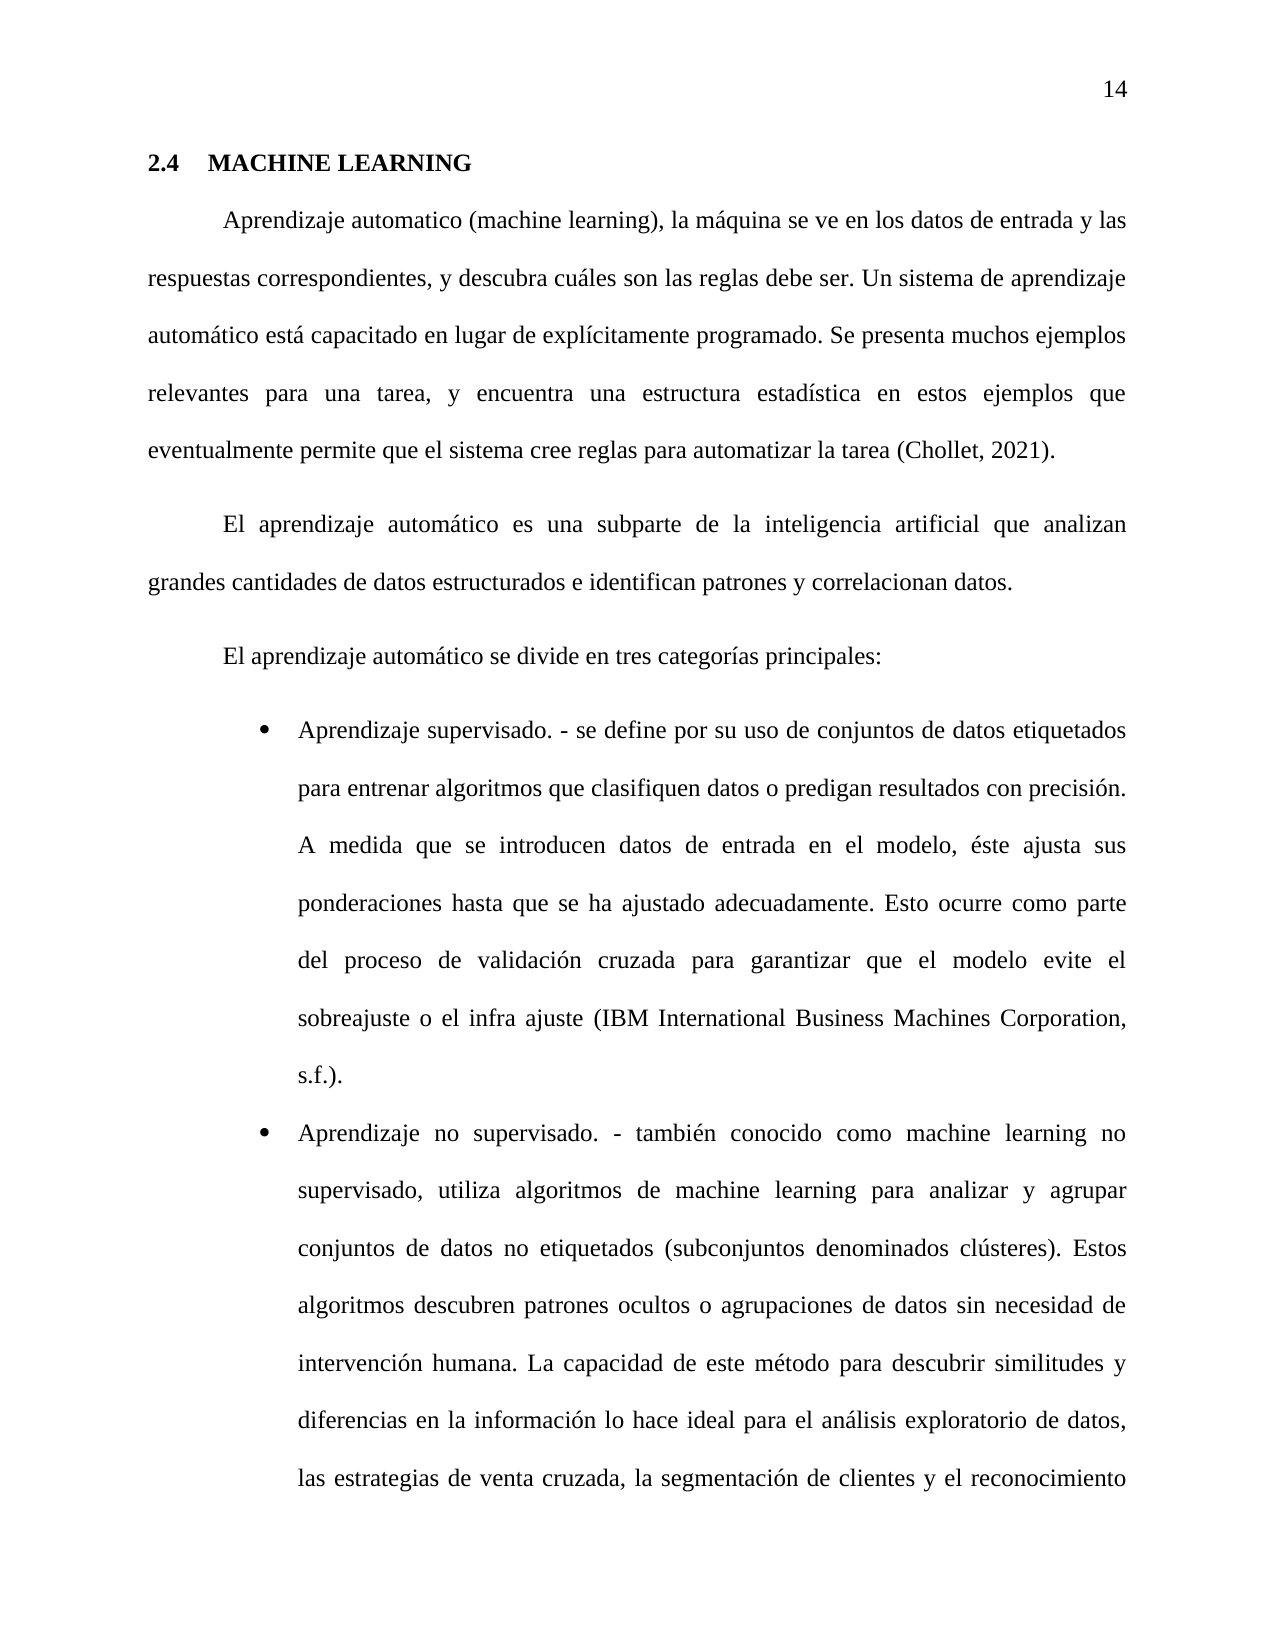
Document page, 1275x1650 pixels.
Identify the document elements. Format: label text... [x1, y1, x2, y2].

subtitle MACHINE LEARNING [148, 148, 1127, 176]
list Aprendizaje supervisado. - se define por su uso de conjuntos de datos etiquetados para entrenar algoritmos que clasifiquen datos o predigan resultados con precisión. A medida que se introducen datos de entrada en el modelo, éste ajusta sus ponderaciones hasta que se ha ajustado adecuadamente. Esto ocurre como parte del proceso de validación cruzada para garantizar que el modelo evite el sobreajuste o el infra ajuste. [260, 715, 1127, 1089]
text Aprendizaje automatico (machine learning), la máquina se ve en los datos de entrada y las respuestas correspondientes, y descubra cuáles son las reglas debe ser. Un sistema de aprendizaje automático está capacitado en lugar de explícitamente programado. Se presenta muchos ejemplos relevantes para una tarea, y encuentra una estructura estadística en estos ejemplos que eventualmente permite que el sistema cree reglas para automatizar la tarea. [148, 205, 1127, 464]
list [260, 1118, 1127, 1491]
text El aprendizaje automático se divide en tres categorías principales: [148, 641, 1127, 670]
text El aprendizaje automático es una subparte de la inteligencia artificial que analizan grandes cantidades de datos estructurados e identifican patrones y correlacionan datos. [148, 509, 1127, 596]
